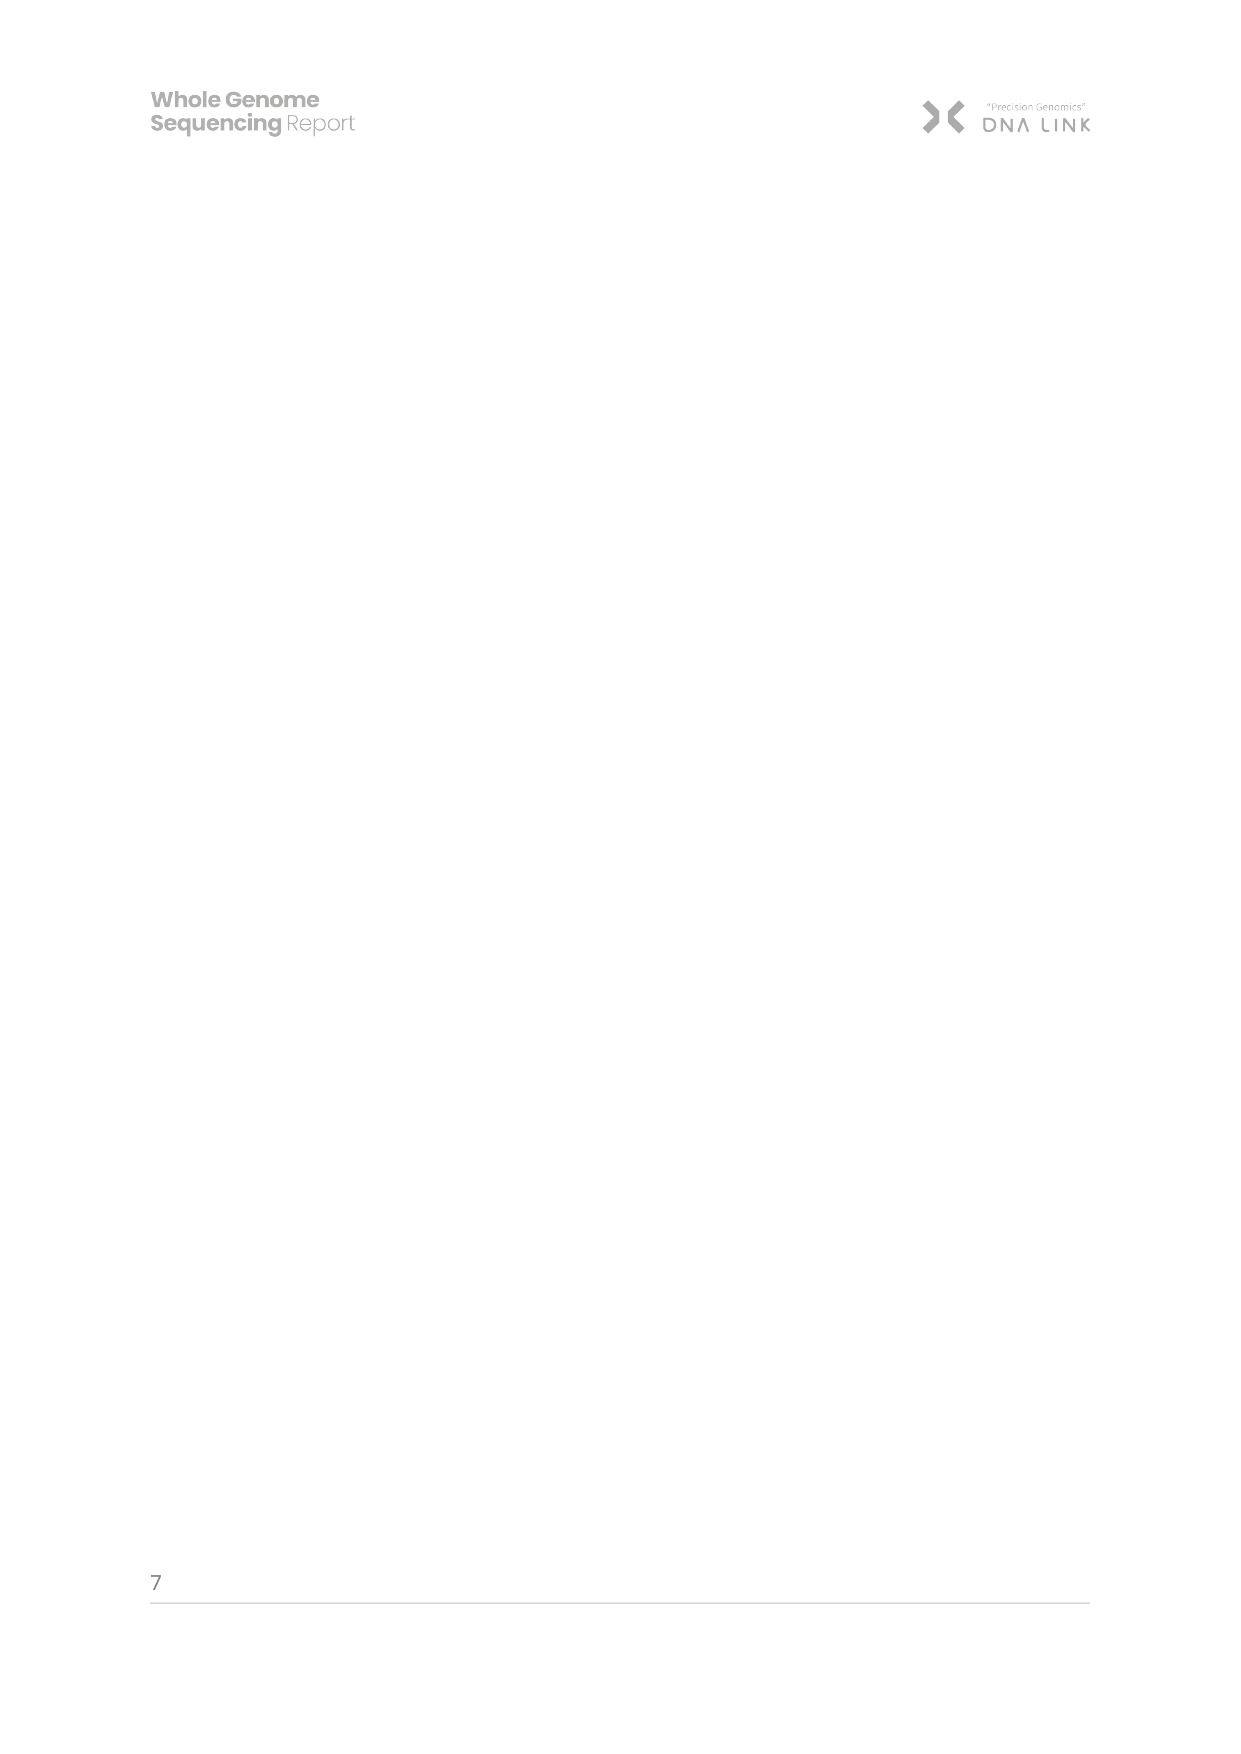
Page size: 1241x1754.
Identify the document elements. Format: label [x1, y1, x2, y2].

picture [150, 88, 1091, 144]
